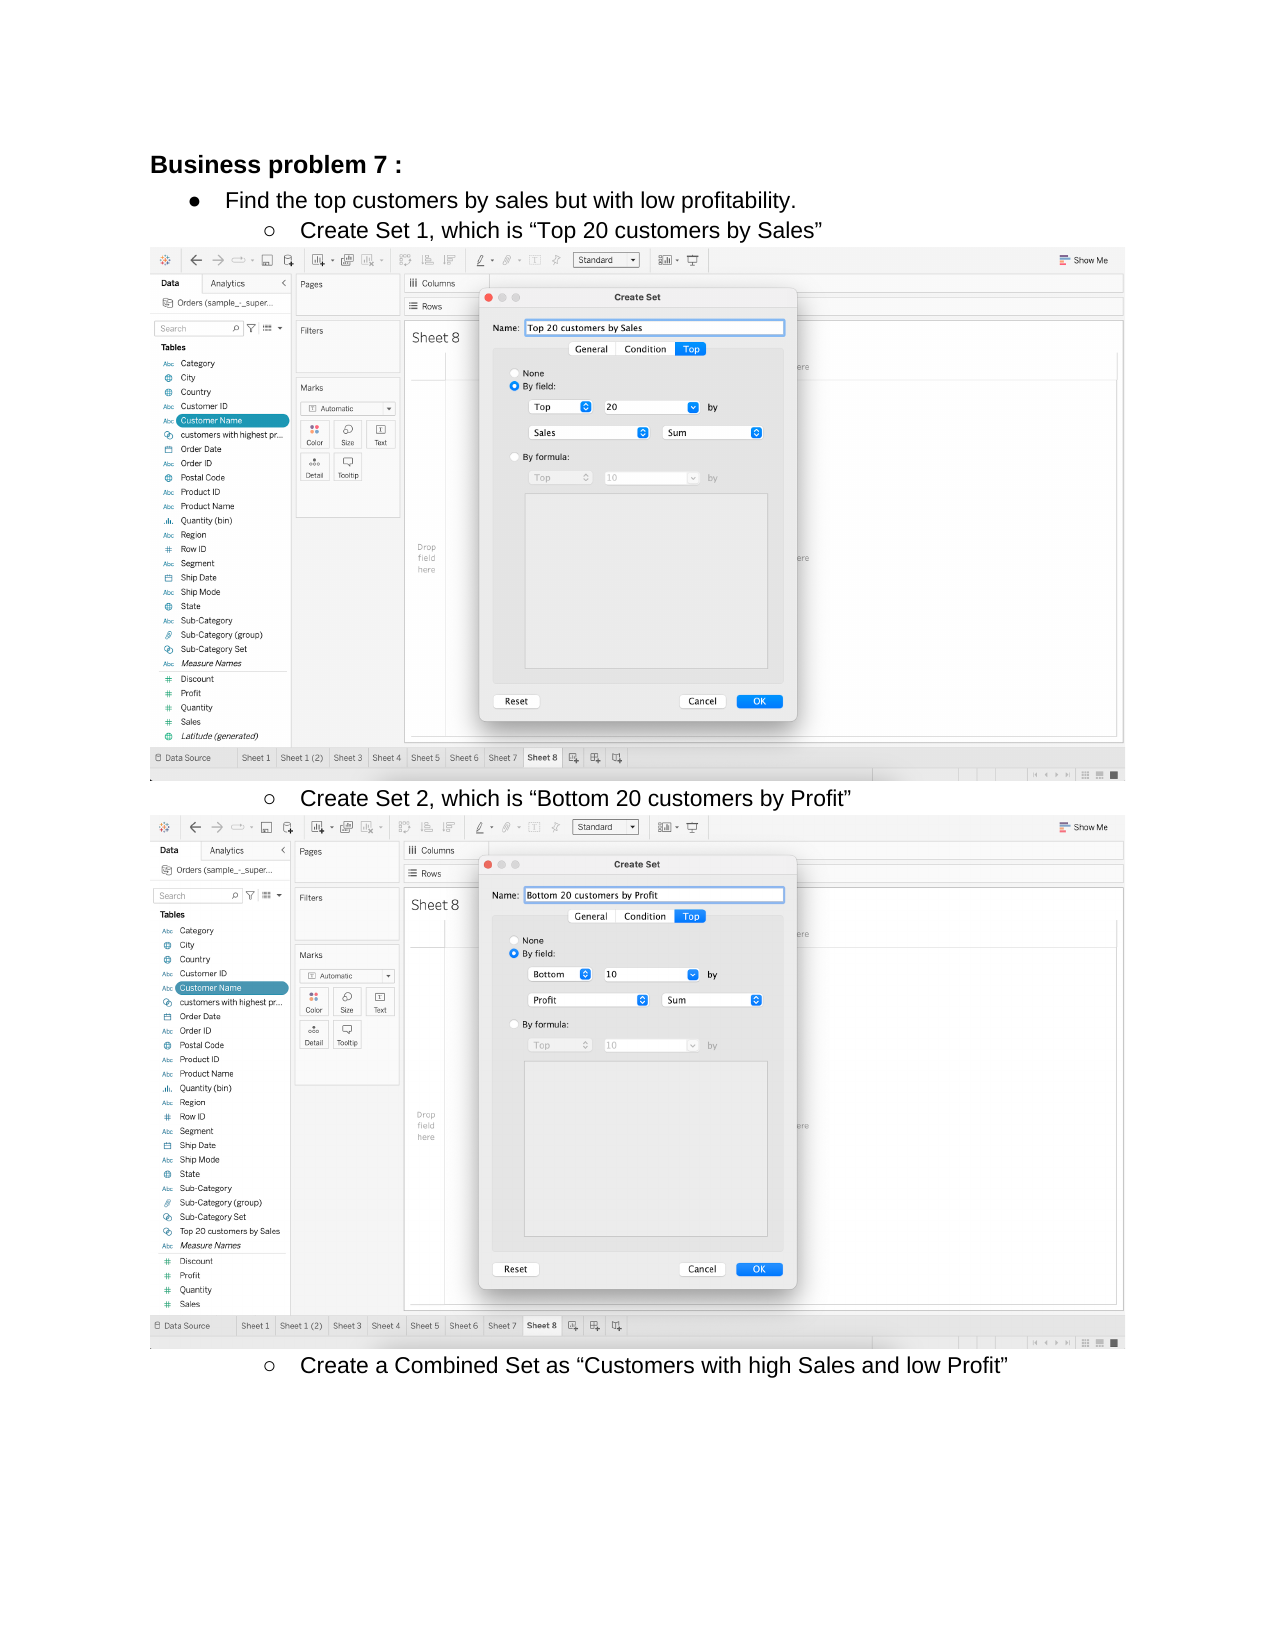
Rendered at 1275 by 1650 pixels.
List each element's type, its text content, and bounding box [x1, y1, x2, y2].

subtitle Business problem 7 : [150, 150, 1125, 179]
list Create Set 1, which is “Top 20 customers by Sales” [262, 217, 1125, 244]
list Create Set 2, which is “Bottom 20 customers by Profit” [262, 785, 1125, 811]
list Find the top customers by sales but with low profitability. [187, 187, 1125, 213]
picture [150, 815, 1125, 1349]
picture [150, 247, 1125, 781]
list Create a Combined Set as “Customers with high Sales and low Profit” [262, 1352, 1125, 1378]
